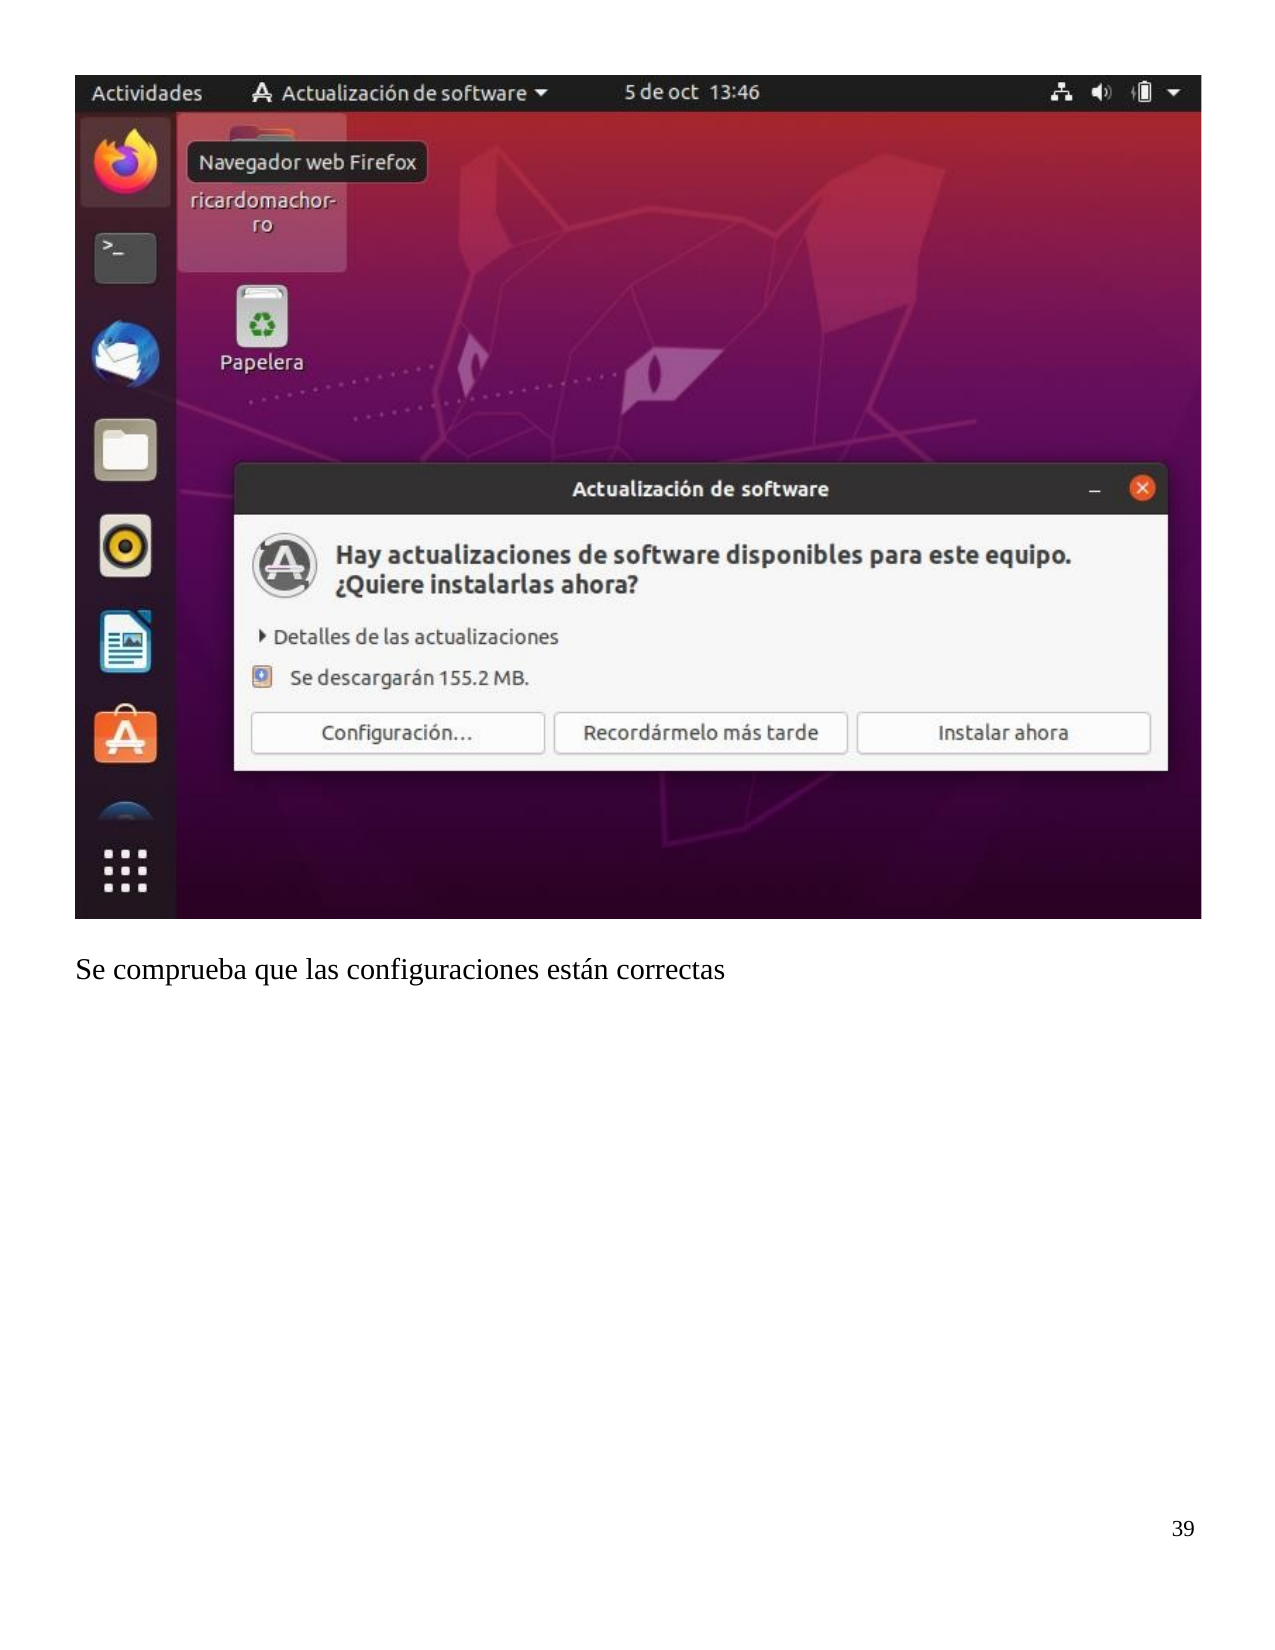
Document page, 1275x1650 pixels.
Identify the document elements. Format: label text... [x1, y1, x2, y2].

picture [75, 75, 1202, 919]
text Se comprueba que las configuraciones están correctas [75, 951, 1275, 986]
